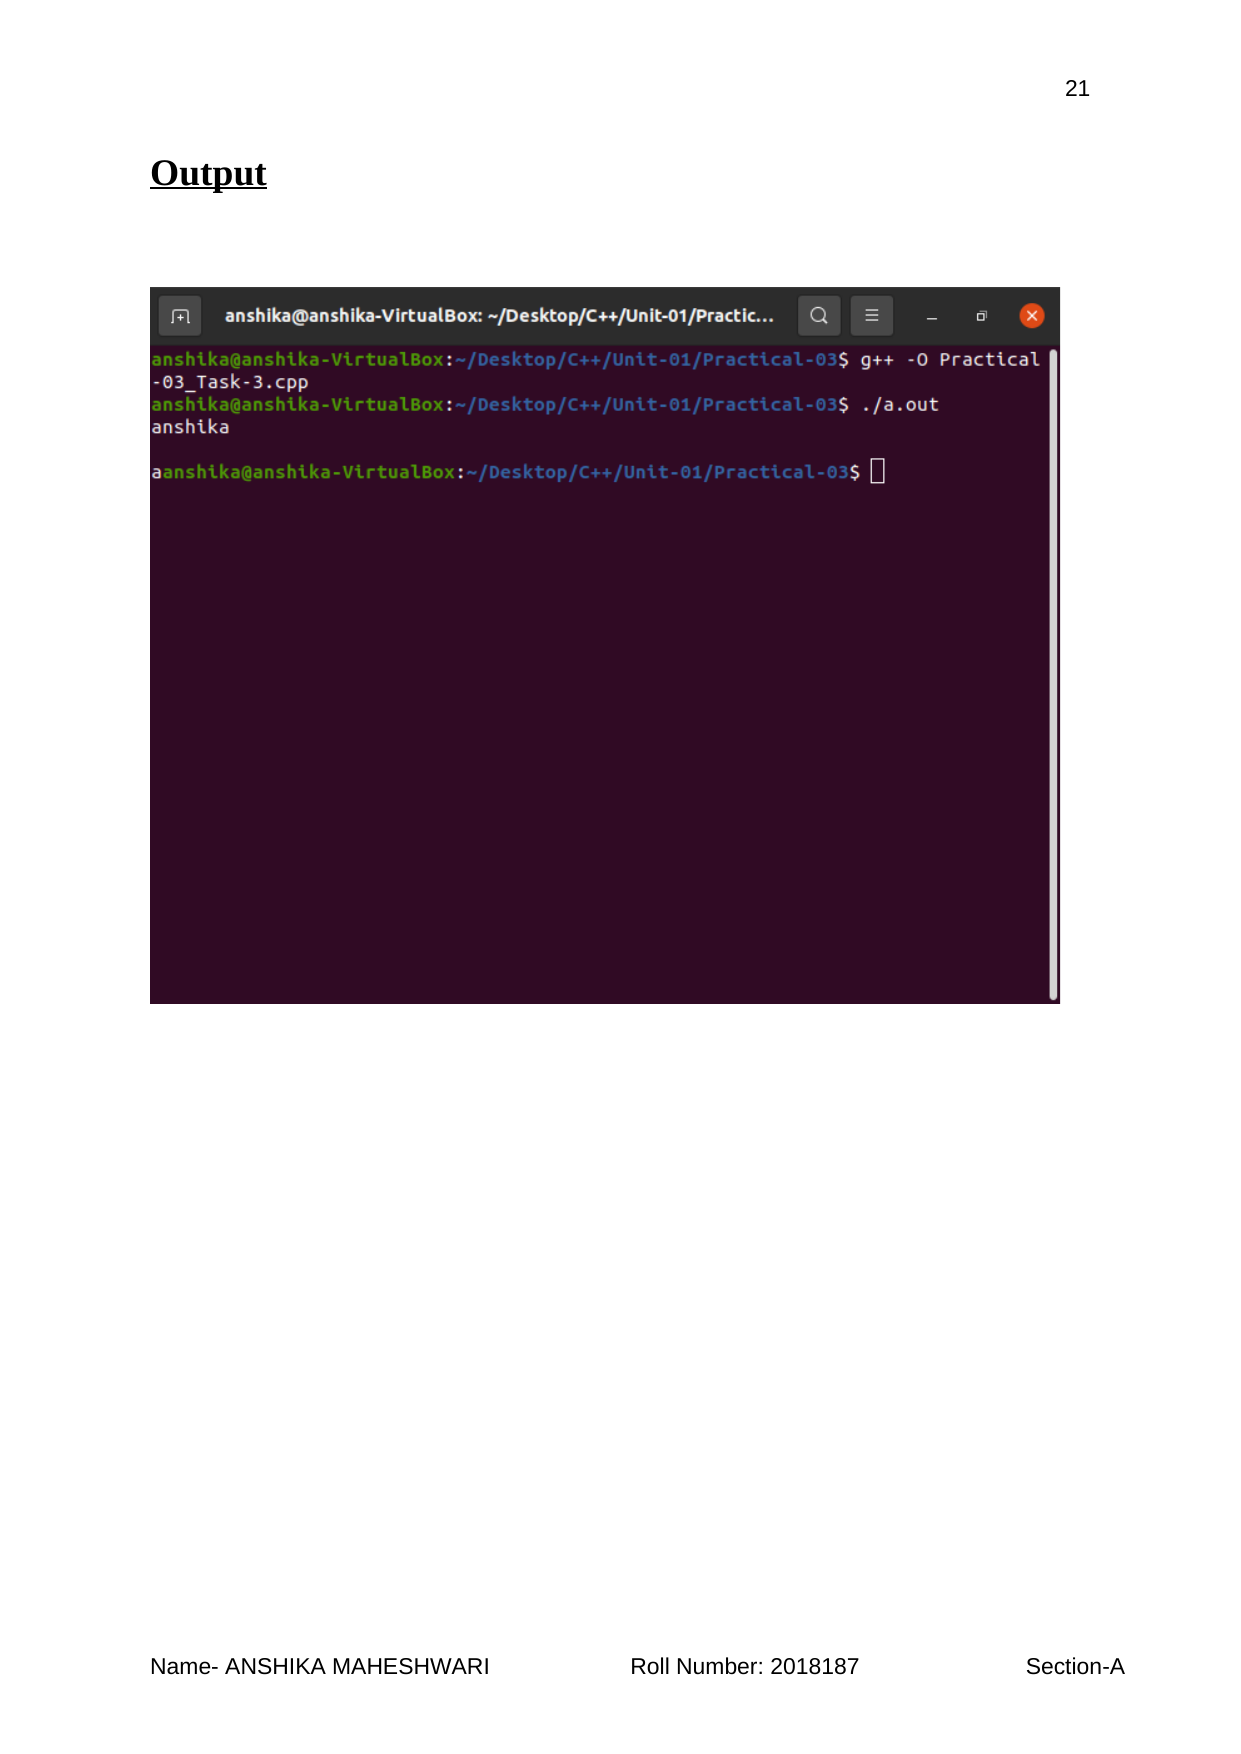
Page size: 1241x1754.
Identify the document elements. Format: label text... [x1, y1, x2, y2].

text Output [150, 150, 1090, 193]
picture [150, 287, 1060, 1004]
